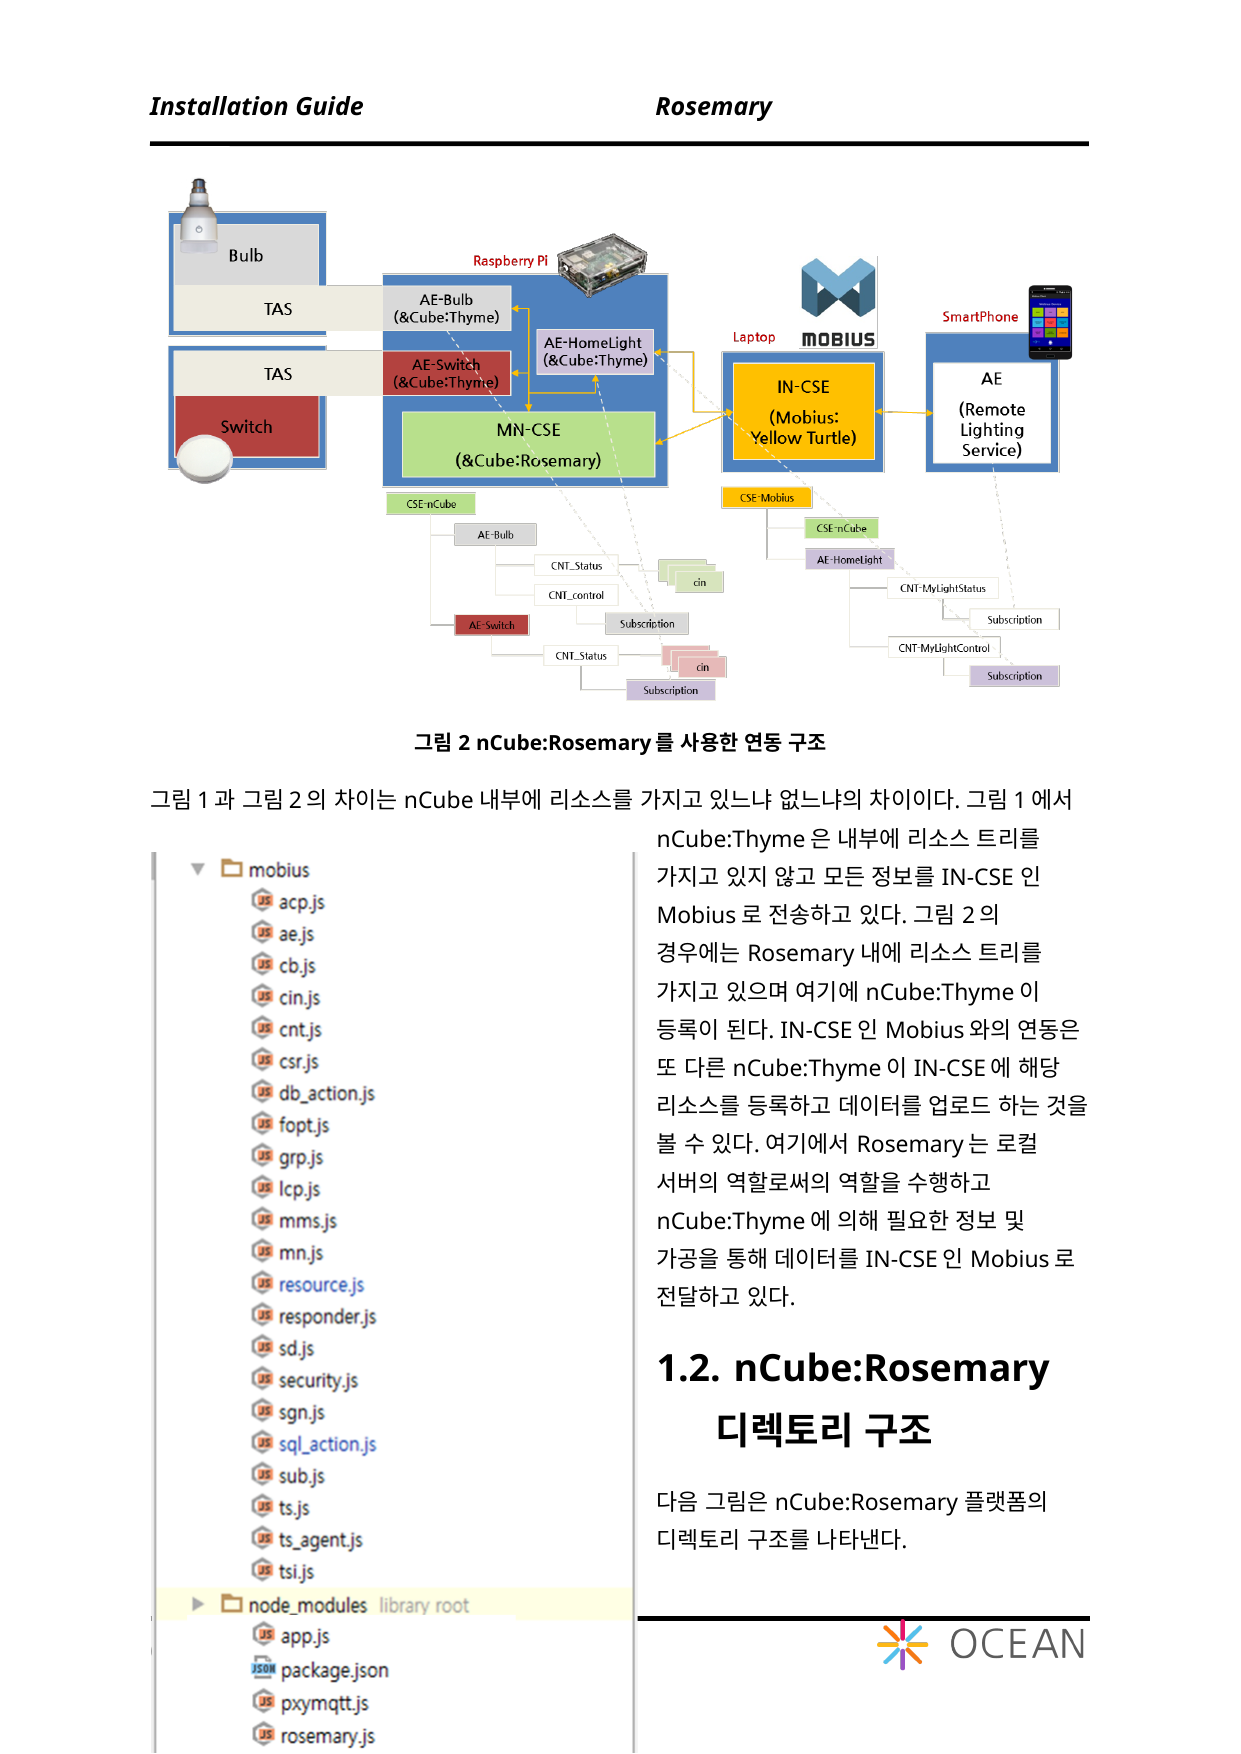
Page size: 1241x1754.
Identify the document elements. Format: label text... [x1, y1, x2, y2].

picture [873, 1612, 1092, 1678]
picture [150, 852, 638, 1749]
text 다음 그림은 nCube:Rosemary 플랫폼의 디렉토리 구조를 나타낸다. [638, 1484, 1090, 1556]
picture [167, 177, 1073, 702]
text 그림1과 그림2의 차이는 nCube 내부에 리소스를 가지고 있느냐 없느냐의 차이이다. 그림1에서 nCube:Thyme은 내부에 리소스 트리를 가지고 있지 않고 모든 정보를 IN-CSE 인 Mobius로 전송하고 있다. 그림 2의 경우에는 Rosemary 내에 리소스 트리를 가지고 있으며 여기에 nCube:Thyme이 등록이 된다. IN-CSE인 Mobius와의 연동은 또 다른 nCube:Thyme이 IN-CSE에 해당 리소스를 등록하고 데이터를 업로드 하는 것을 볼 수 있다. 여기에서 Rosemary는 로컬 서버의 역할로써의 역할을 수행하고 nCube:Thyme에 의해 필요한 정보 및 가공을 통해 데이터를 IN-CSE인 Mobius로 전달하고 있다. [150, 782, 1090, 1312]
text 그림 nCube:Rosemary를 사용한 연동 구조 [150, 727, 1090, 757]
list nCube:Rosemary 디렉토리 구조 [638, 1338, 1090, 1455]
